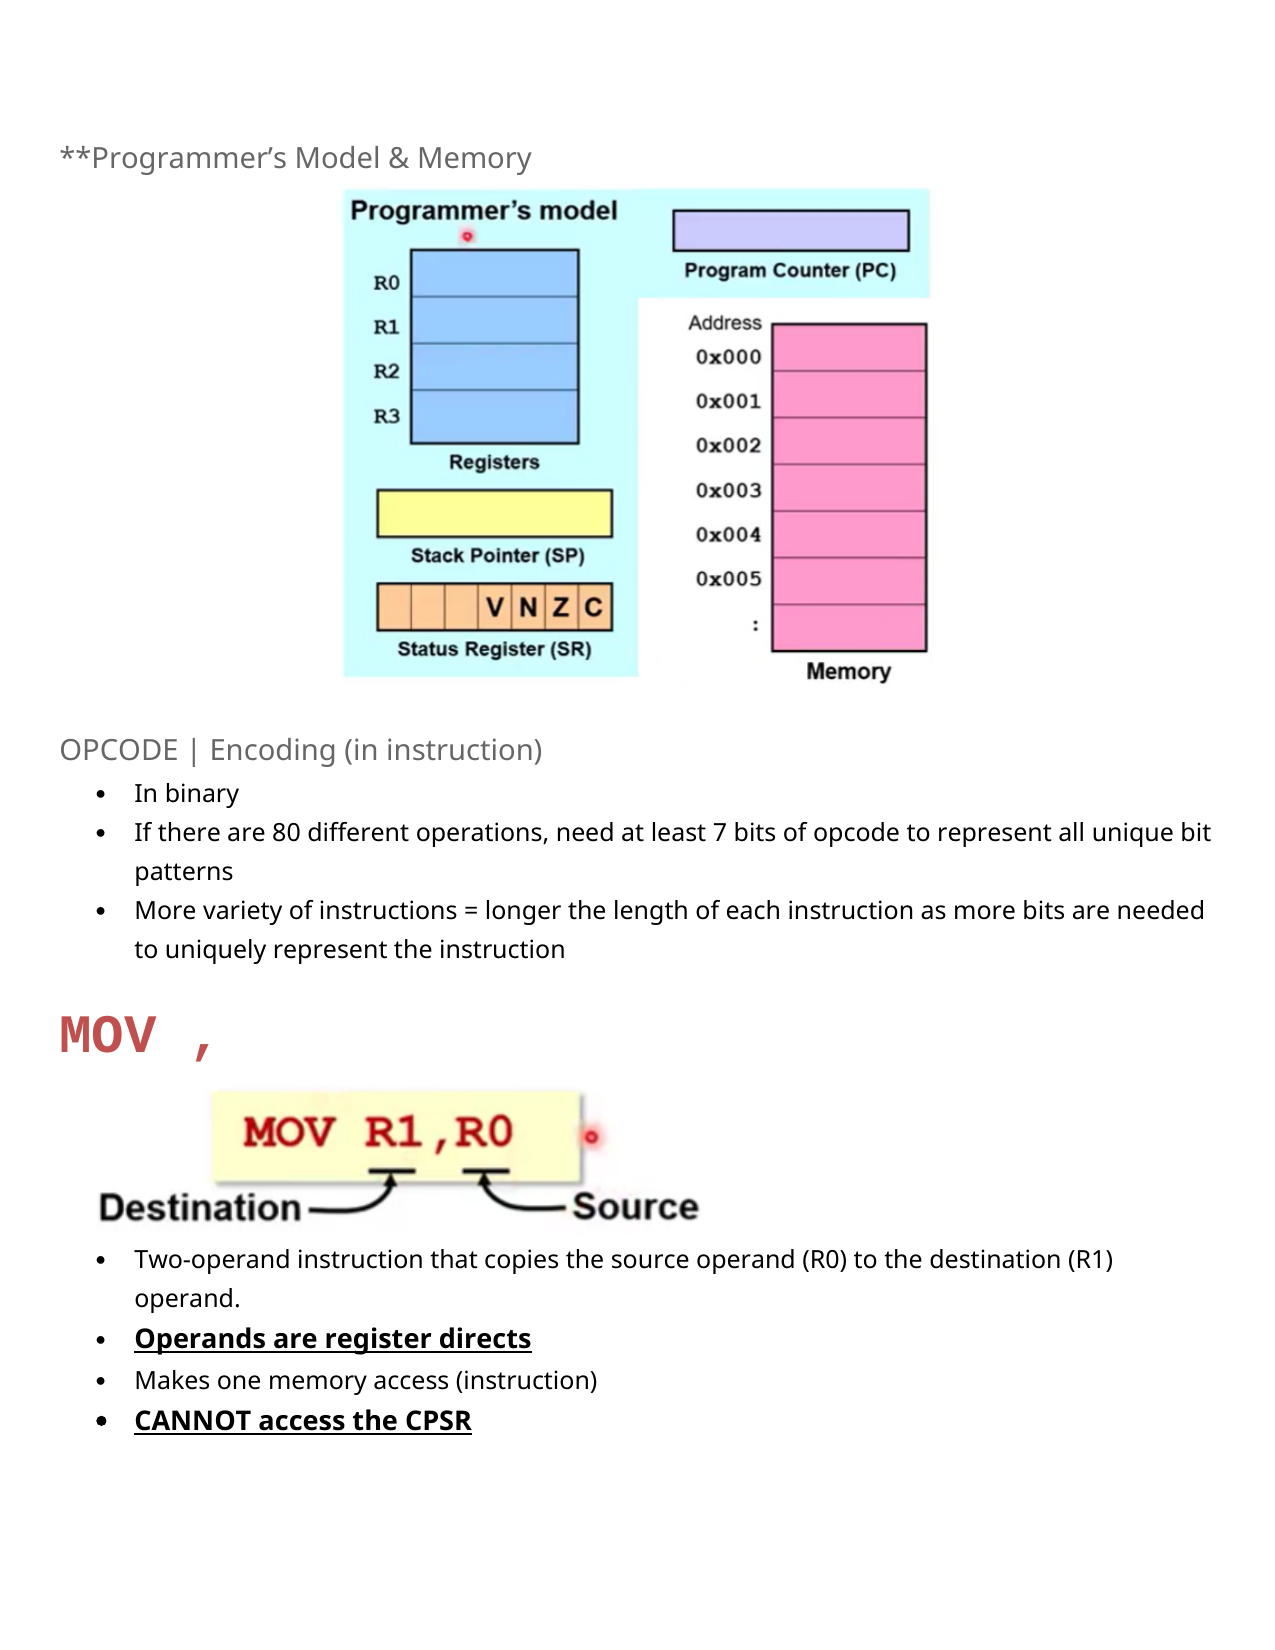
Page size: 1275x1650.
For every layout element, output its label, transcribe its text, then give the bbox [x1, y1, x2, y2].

subtitle MOV , [59, 1007, 1216, 1068]
subtitle OPCODE | Encoding (in instruction) [59, 729, 1216, 769]
list In binary [97, 775, 1216, 809]
subtitle **Programmer’s Model & Memory [59, 137, 1216, 177]
list If there are 80 different operations, need at least 7 bits of opcode to represent all unique bit patterns [97, 814, 1216, 888]
list More variety of instructions = longer the length of each instruction as more bits are needed to uniquely represent the instruction [97, 893, 1216, 966]
subtitle CANNOT access the CPSR [97, 1401, 1216, 1438]
list Two-operand instruction that copies the source operand (R0) to the destination (R1) operand. [97, 1242, 1216, 1315]
list Operands are register directs [97, 1320, 1216, 1357]
list Makes one memory access (instruction) [97, 1362, 1216, 1396]
